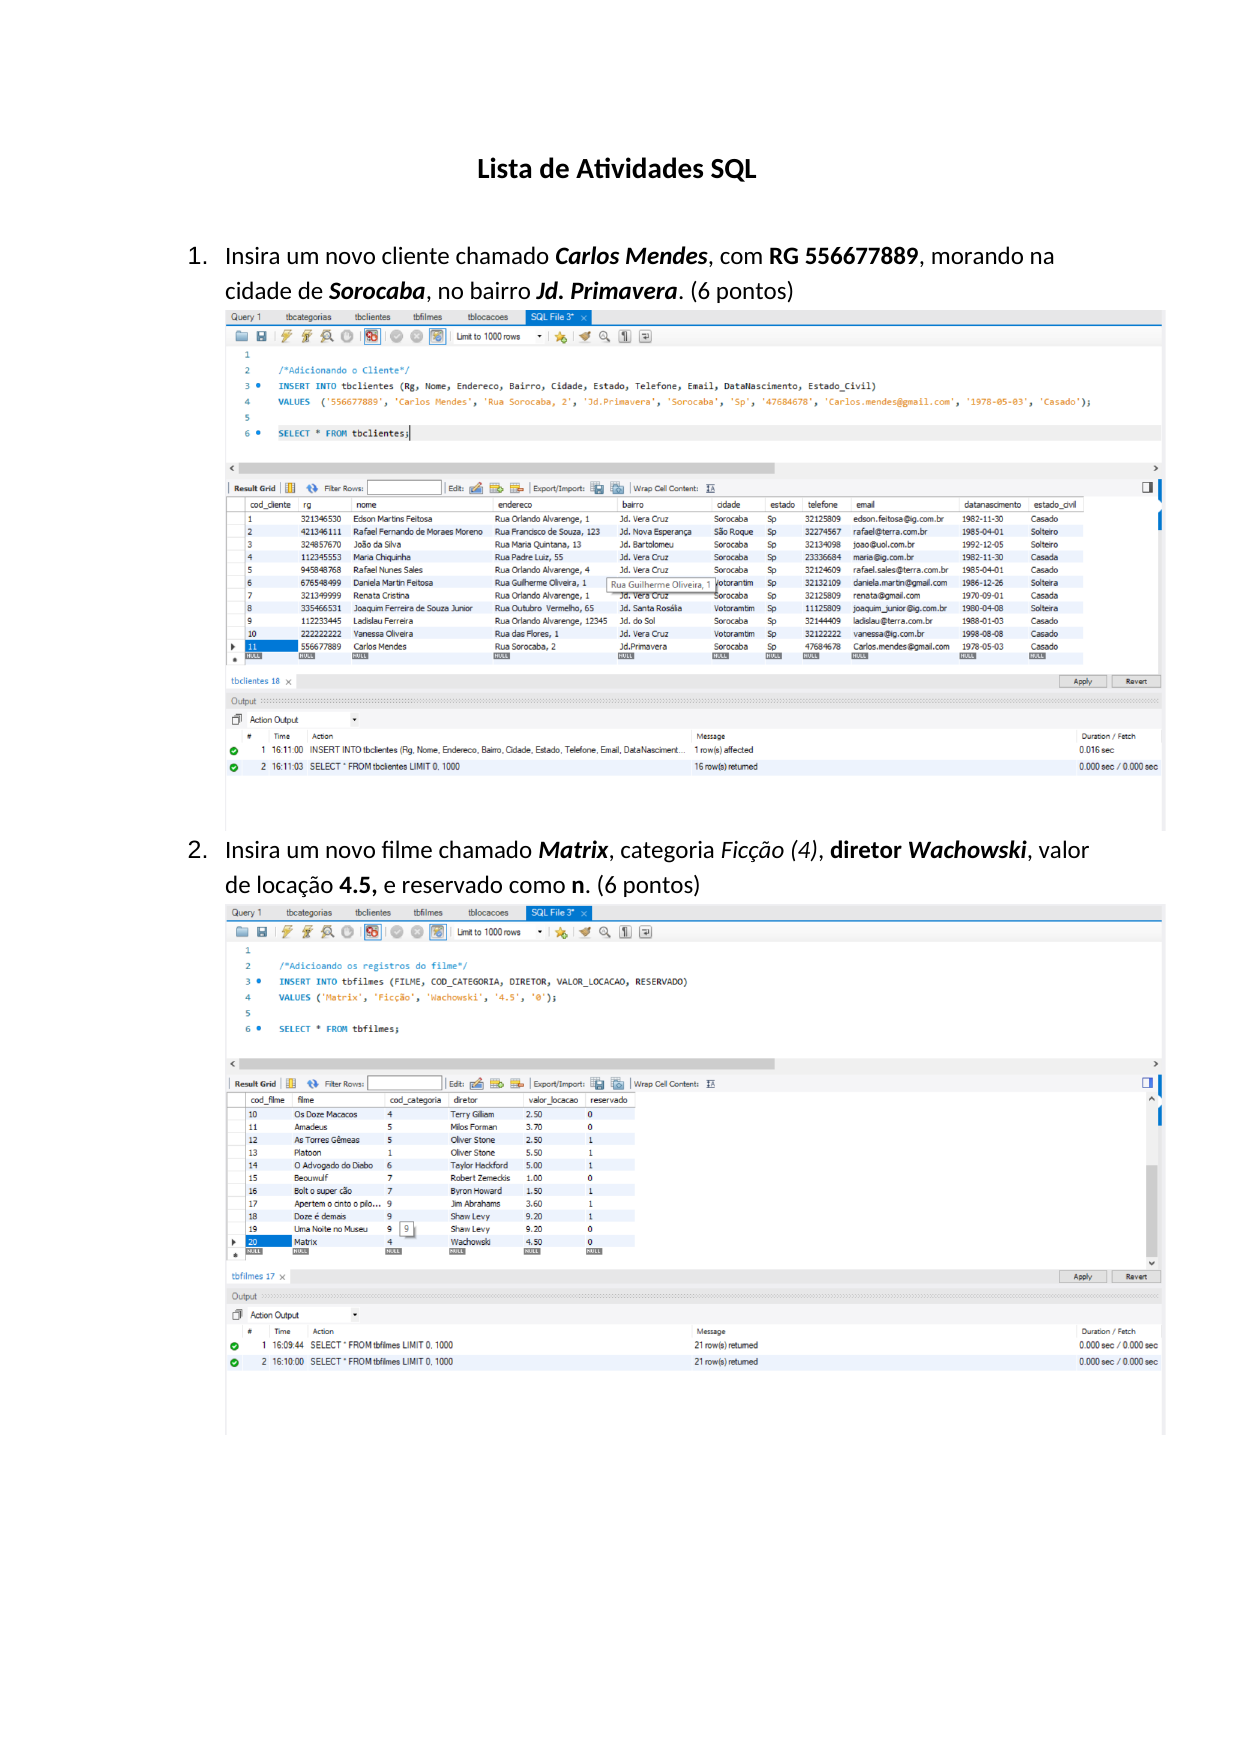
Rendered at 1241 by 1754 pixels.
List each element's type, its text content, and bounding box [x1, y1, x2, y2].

text Lista de Atividades SQL [150, 150, 1090, 216]
picture [225, 904, 1166, 1435]
list Insira um novo filme chamado Matrix, categoria Ficção (4), diretor Wachowski, valor de locação 4.5, e reservado como n. (6 pontos) [187, 834, 1090, 900]
list Insira um novo cliente chamado Carlos Mendes, com RG 556677889, morando na cidade de Sorocaba, no bairro Jd. Primavera. (6 pontos) [187, 241, 1090, 306]
picture [225, 310, 1166, 831]
